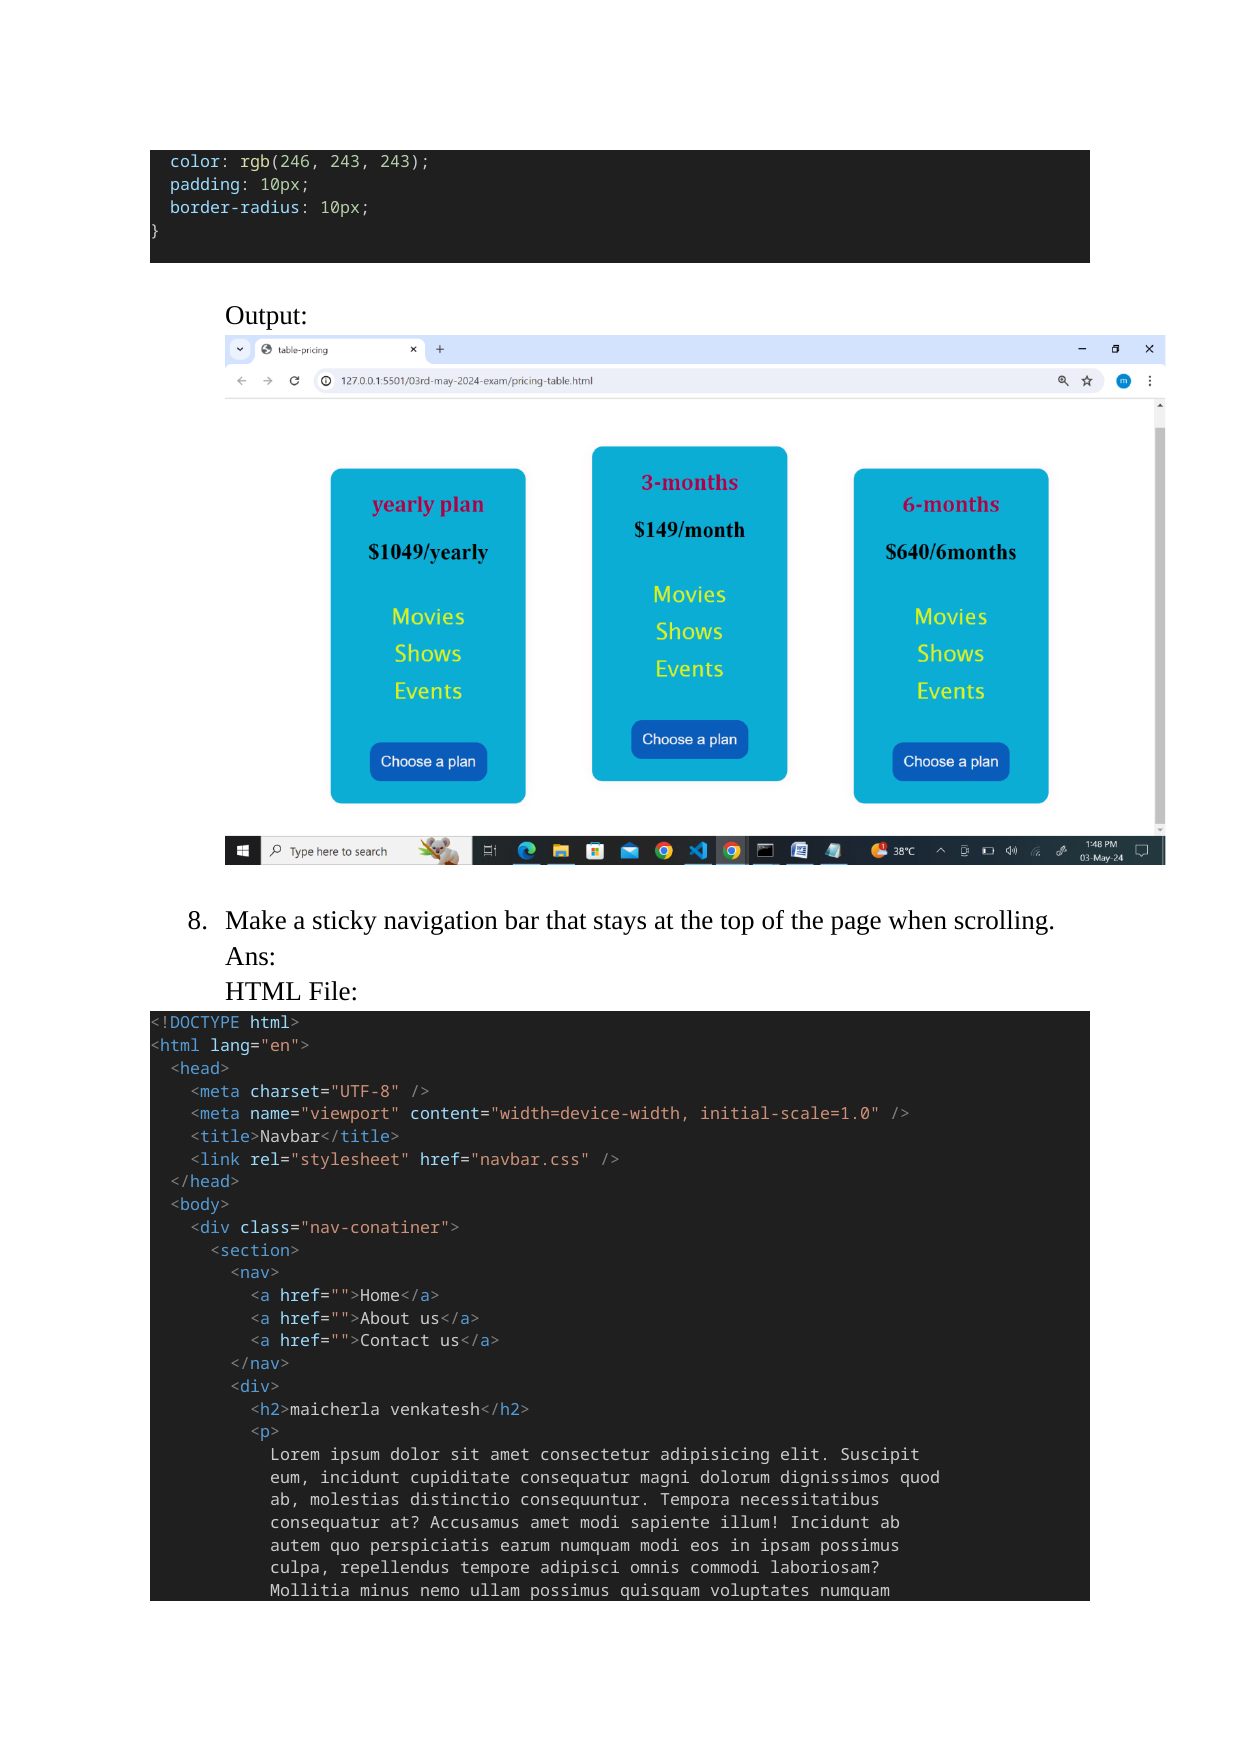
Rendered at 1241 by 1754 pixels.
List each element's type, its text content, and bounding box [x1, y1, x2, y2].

text color: rgb(246, 243, 243); [150, 150, 1090, 173]
text </nav> [150, 1352, 1090, 1374]
text <a href="">About us</a> [150, 1306, 1090, 1329]
text border-radius: 10px; [150, 195, 1090, 218]
text autem quo perspiciatis earum numquam modi eos in ipsam possimus [150, 1533, 1090, 1556]
text <h2>maicherla venkatesh</h2> [150, 1397, 1090, 1420]
text <meta charset="UTF-8" /> [150, 1079, 1090, 1102]
text <a href="">Home</a> [150, 1283, 1090, 1306]
text <meta name="viewport" content="width=device-width, initial-scale=1.0" /> [150, 1102, 1090, 1124]
text Ans: [225, 939, 1090, 971]
text Lorem ipsum dolor sit amet consectetur adipisicing elit. Suscipit [150, 1442, 1090, 1465]
list Make a sticky navigation bar that stays at the top of the page when scrolling. [187, 904, 1090, 935]
text HTML File: [225, 975, 1090, 1006]
text eum, incidunt cupiditate consequatur magni dolorum dignissimos quod [150, 1465, 1090, 1488]
text consequatur at? Accusamus amet modi sapiente illum! Incidunt ab [150, 1511, 1090, 1533]
text culpa, repellendus tempore adipisci omnis commodi laboriosam? [150, 1556, 1090, 1579]
text } [150, 218, 1090, 241]
text <!DOCTYPE html> [150, 1011, 1090, 1034]
text Output: [225, 299, 1090, 330]
text <link rel="stylesheet" href="navbar.css" /> [150, 1147, 1090, 1170]
text padding: 10px; [150, 173, 1090, 195]
text </head> [150, 1170, 1090, 1193]
text <nav> [150, 1261, 1090, 1283]
text ab, molestias distinctio consequuntur. Tempora necessitatibus [150, 1488, 1090, 1511]
text <section> [150, 1238, 1090, 1261]
text <div class="nav-conatiner"> [150, 1215, 1090, 1238]
text <body> [150, 1193, 1090, 1215]
text <a href="">Contact us</a> [150, 1329, 1090, 1352]
text <p> [150, 1420, 1090, 1442]
text <title>Navbar</title> [150, 1124, 1090, 1147]
picture [225, 335, 1166, 865]
text <div> [150, 1374, 1090, 1397]
text Mollitia minus nemo ullam possimus quisquam voluptates numquam [150, 1579, 1090, 1601]
text <html lang="en"> [150, 1034, 1090, 1056]
text <head> [150, 1056, 1090, 1079]
